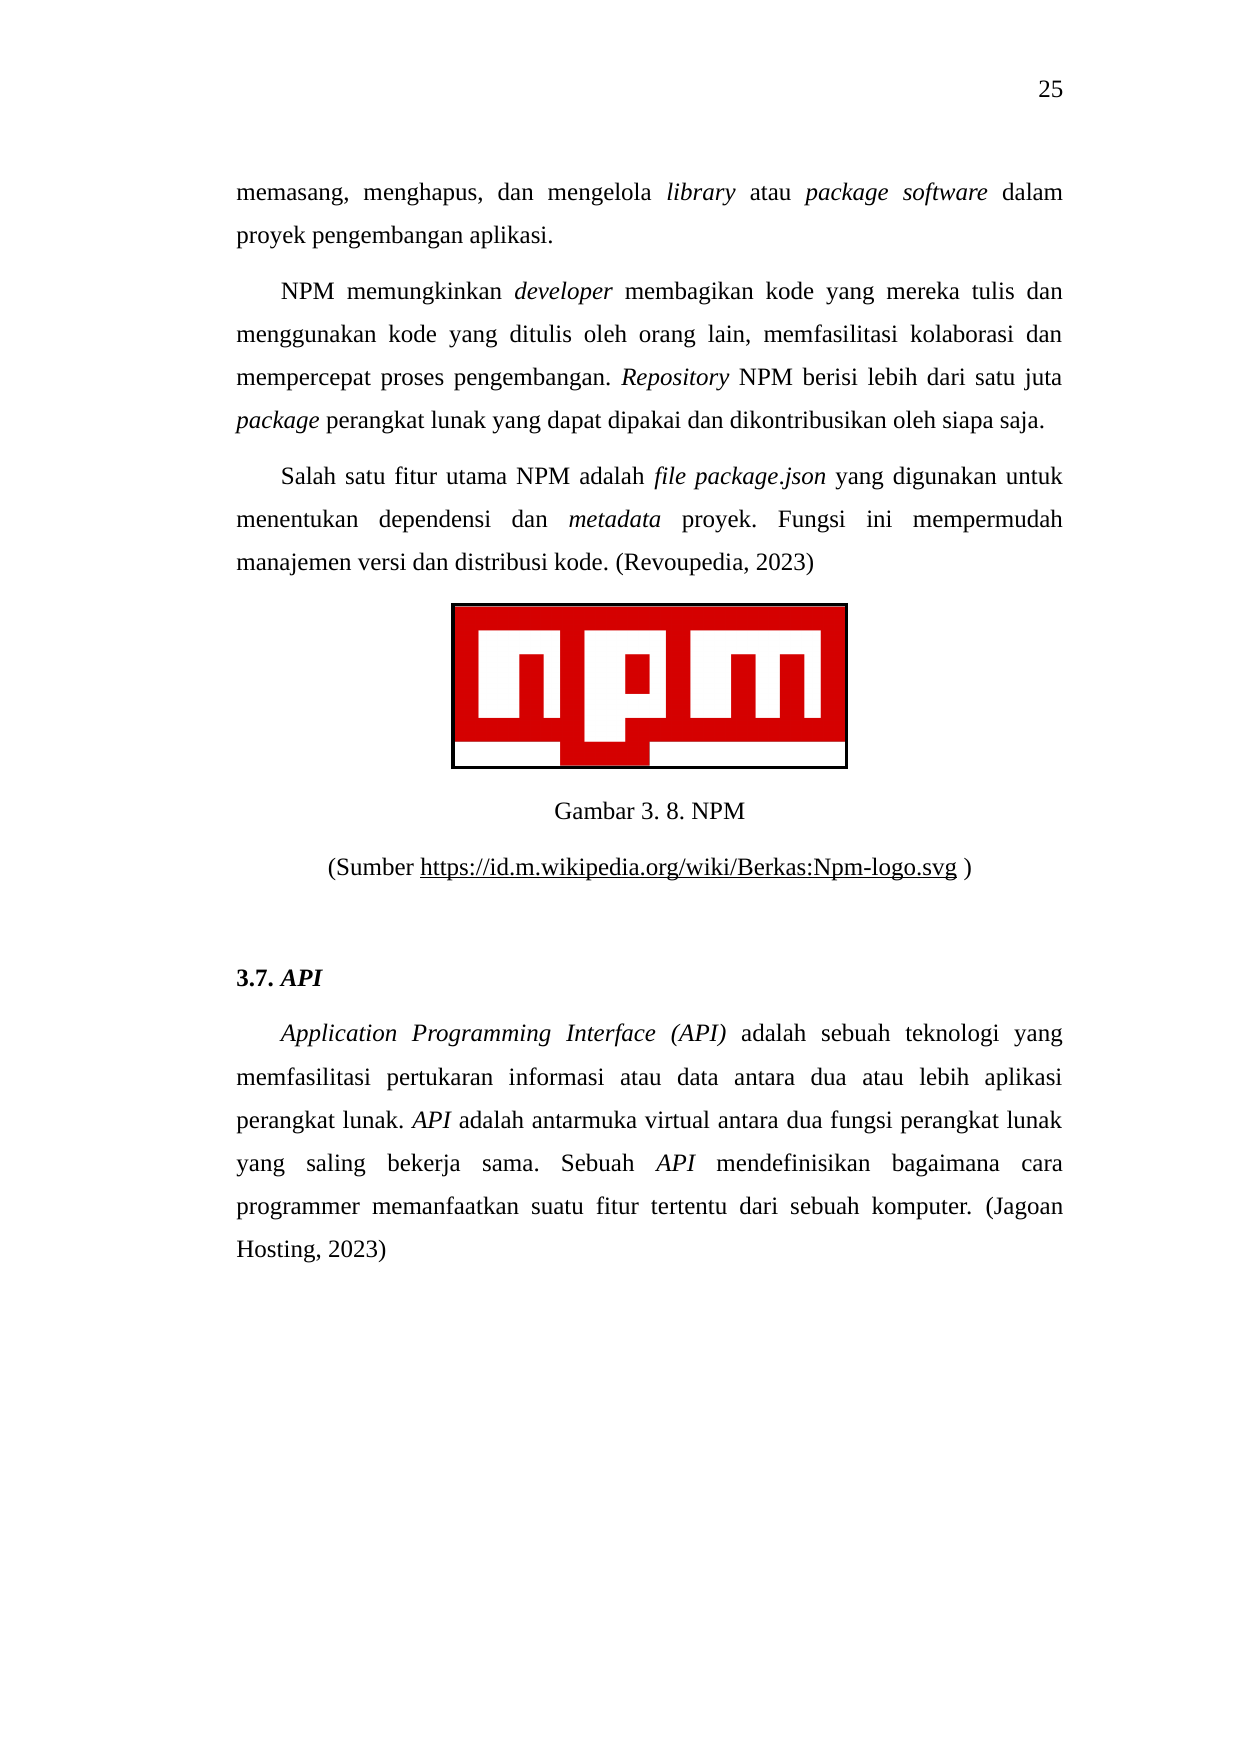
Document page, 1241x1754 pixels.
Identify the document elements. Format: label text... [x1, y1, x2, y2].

text Application Programming Interface (API) adalah sebuah teknologi yang memfasilitasi pertukaran informasi atau data antara dua atau lebih aplikasi perangkat lunak. API adalah antarmuka virtual antara dua fungsi perangkat lunak yang saling bekerja sama. Sebuah API mendefinisikan bagaimana cara programmer memanfaatkan suatu fitur tertentu dari sebuah komputer. [236, 1018, 1063, 1263]
text Gambar 3. 8. NPM [236, 796, 1063, 825]
text Salah satu fitur utama NPM adalah file package.json yang digunakan untuk menentukan dependensi dan metadata proyek. Fungsi ini mempermudah manajemen versi dan distribusi kode. [236, 461, 1063, 576]
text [236, 177, 1063, 249]
text (Sumber https://id.m.wikipedia.org/wiki/Berkas:Npm-logo.svg ) [236, 852, 1063, 880]
picture [455, 606, 845, 766]
text NPM memungkinkan developer membagikan kode yang mereka tulis dan menggunakan kode yang ditulis oleh orang lain, memfasilitasi kolaborasi dan mempercepat proses pengembangan. Repository NPM berisi lebih dari satu juta package perangkat lunak yang dapat dipakai dan dikontribusikan oleh siapa saja. [236, 276, 1063, 434]
text API [236, 963, 1063, 992]
